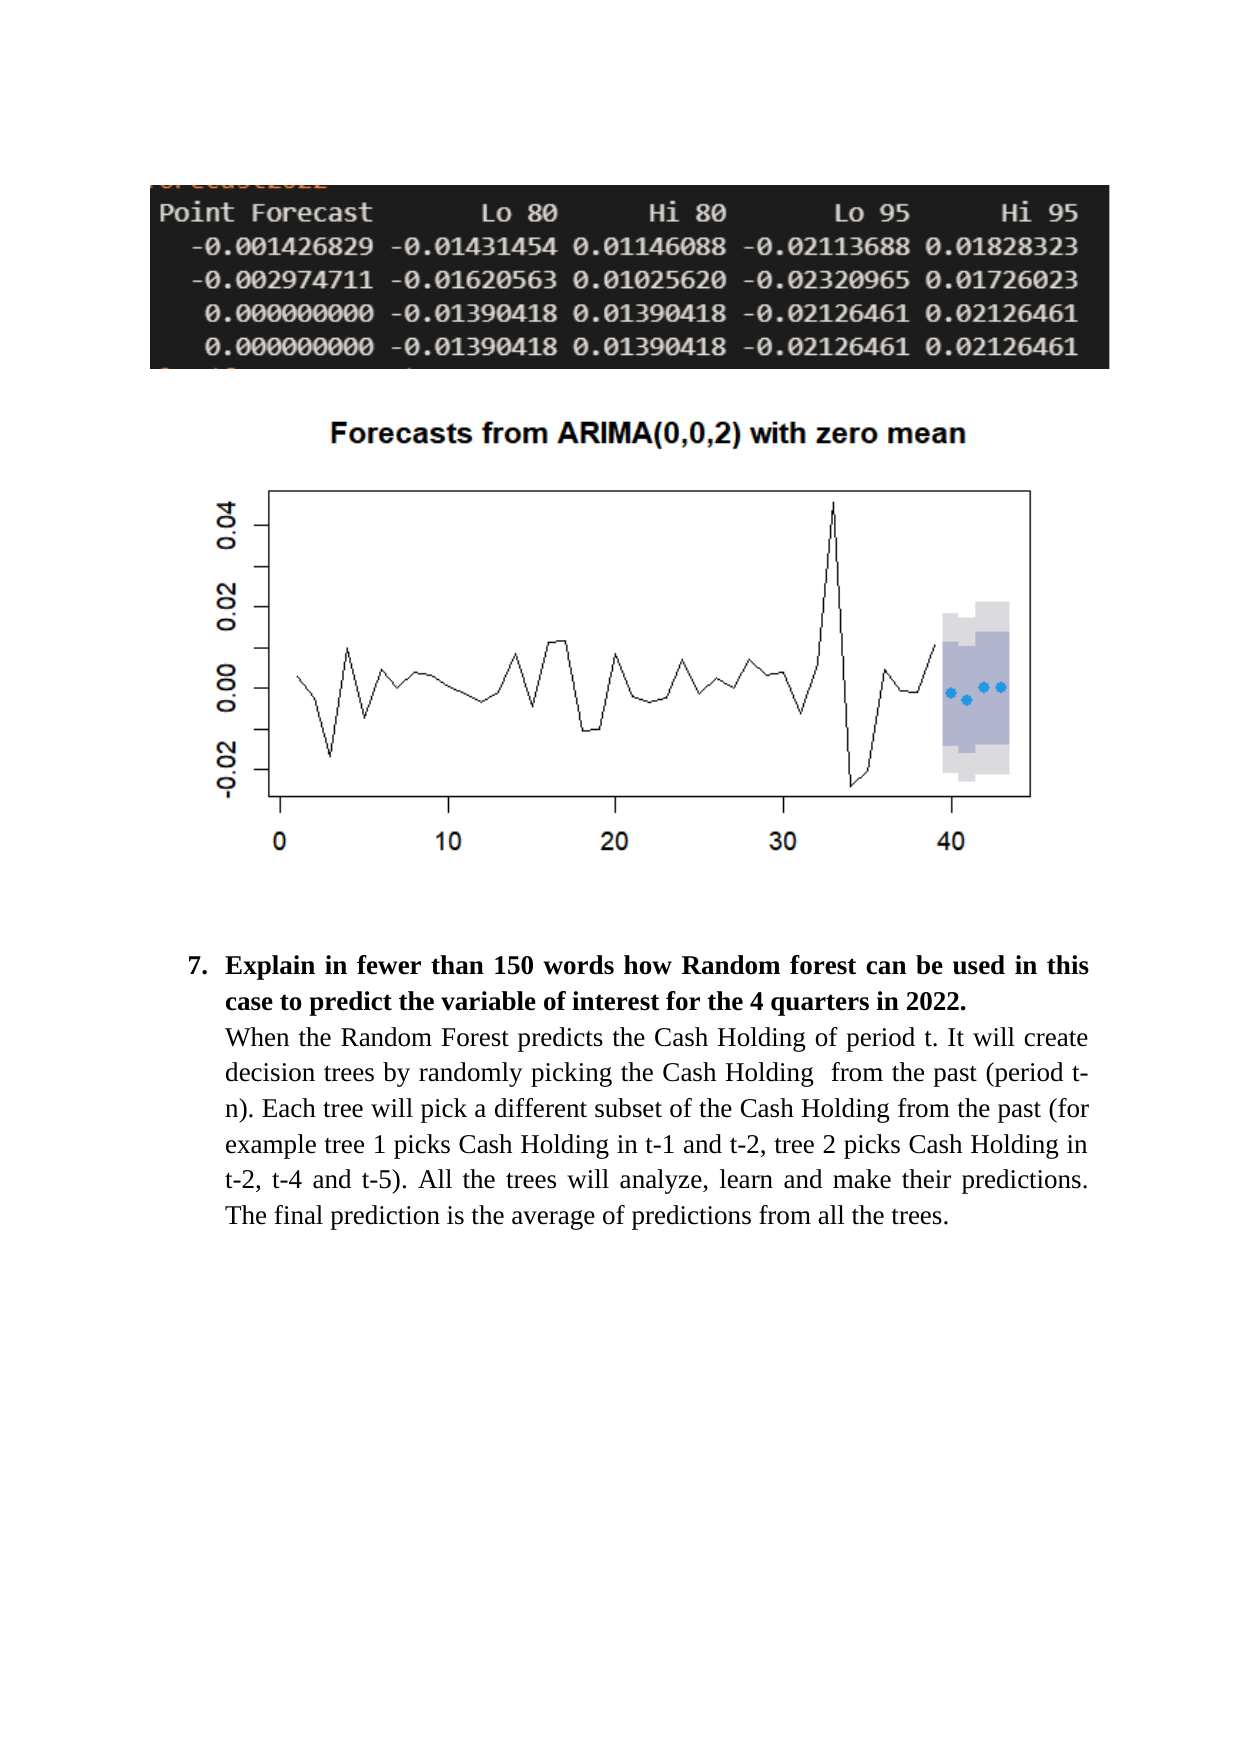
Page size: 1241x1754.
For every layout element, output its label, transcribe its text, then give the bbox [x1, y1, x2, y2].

picture [150, 372, 1091, 946]
list Explain in fewer than 150 words how Random forest can be used in this case to predict the variable of interest for the 4 quarters in 2022. [187, 949, 1090, 1016]
text When the Random Forest predicts the Cash Holding of period t. It will create decision trees by randomly picking the Cash Holding from the past (period t-n). Each tree will pick a different subset of the Cash Holding from the past (for example tree 1 picks Cash Holding in t-1 and t-2, tree 2 picks Cash Holding in t-2, t-4 and t-5). All the trees will analyze, learn and make their predictions. The final prediction is the average of predictions from all the trees. [225, 1021, 1090, 1230]
picture [150, 185, 1110, 369]
